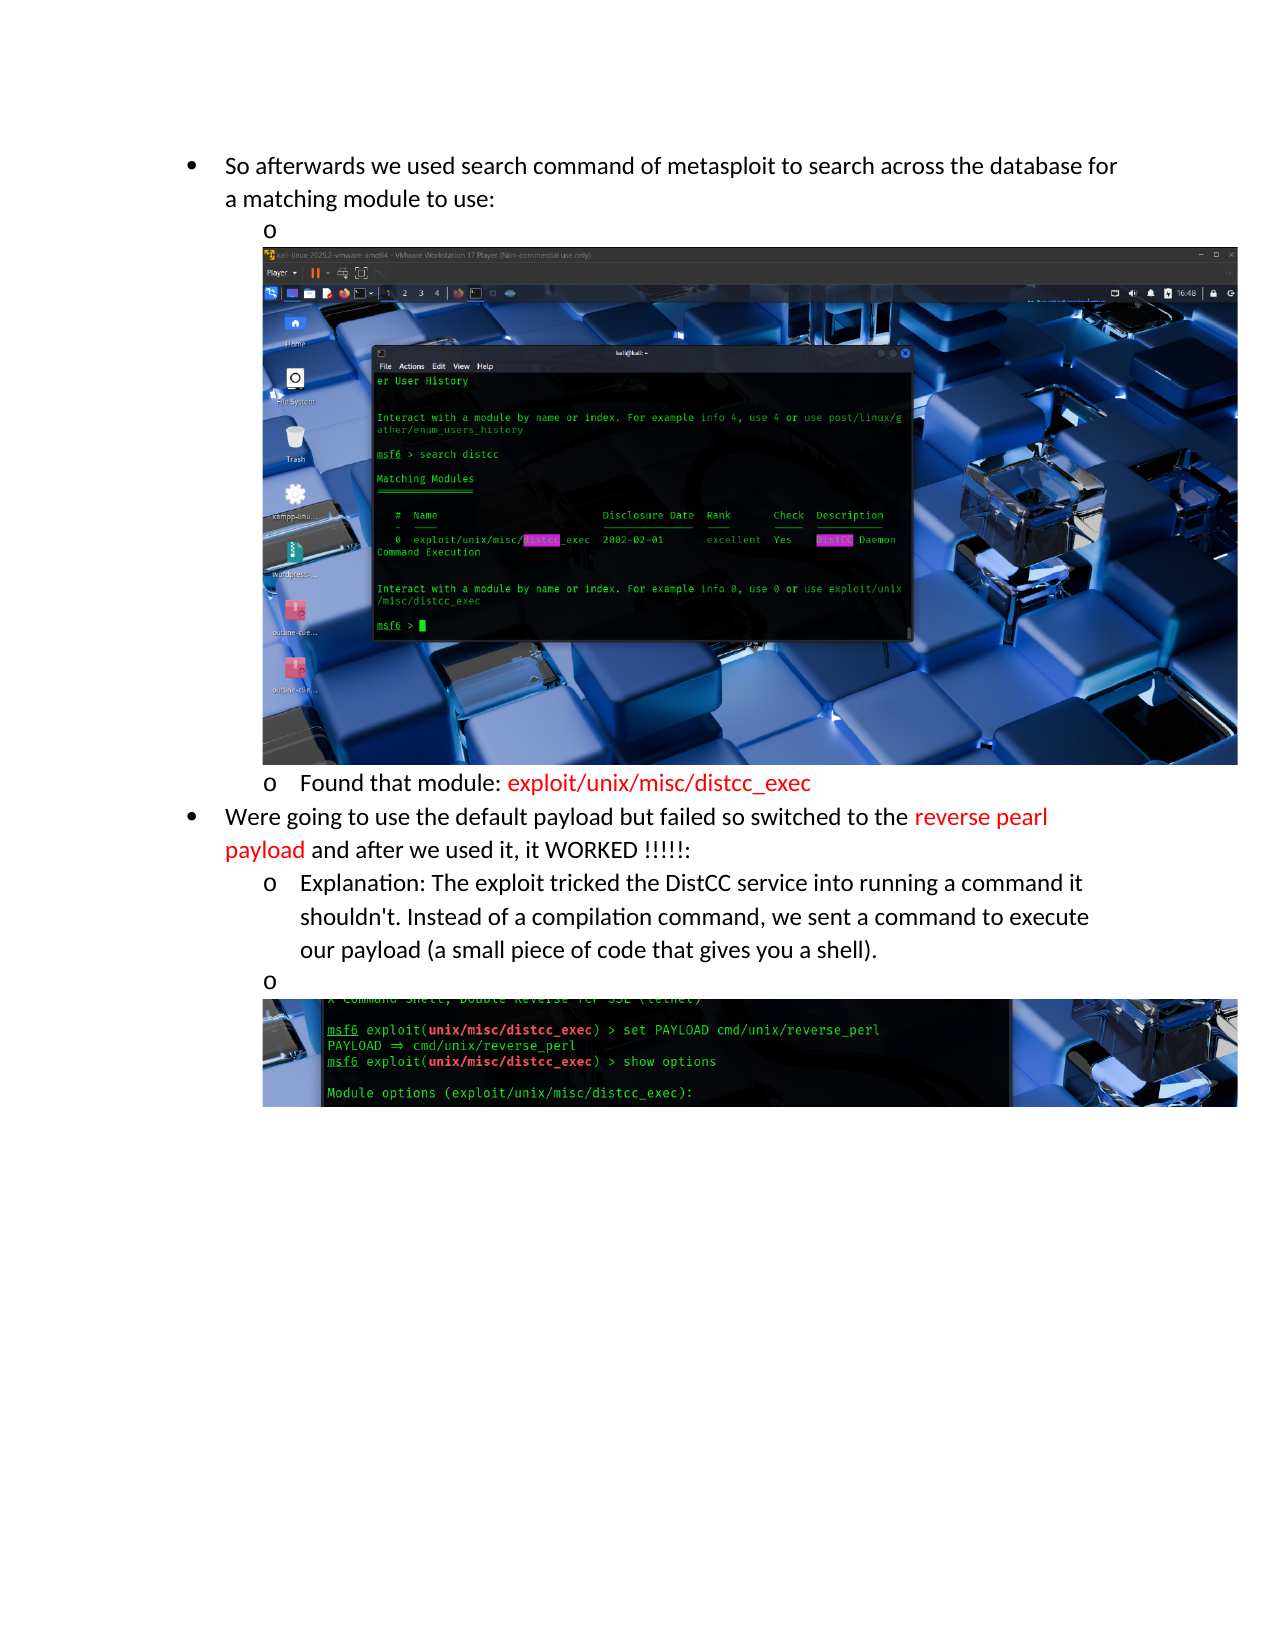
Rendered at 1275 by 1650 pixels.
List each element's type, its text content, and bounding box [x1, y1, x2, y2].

list Found that module: exploit/unix/misc/distcc_exec [262, 767, 1125, 799]
list Were going to use the default payload but failed so switched to the reverse pearl payload and after we used it, it WORKED !!!!!: [187, 801, 1125, 865]
picture [262, 999, 1238, 1107]
list So afterwards we used search command of metasploit to search across the database for a matching module to use: [187, 150, 1125, 213]
picture [262, 247, 1238, 765]
list Explanation: The exploit tricked the DistCC service into running a command it shouldn't. Instead of a compilation command, we sent a command to execute our payload (a small piece of code that gives you a shell). [262, 867, 1125, 965]
